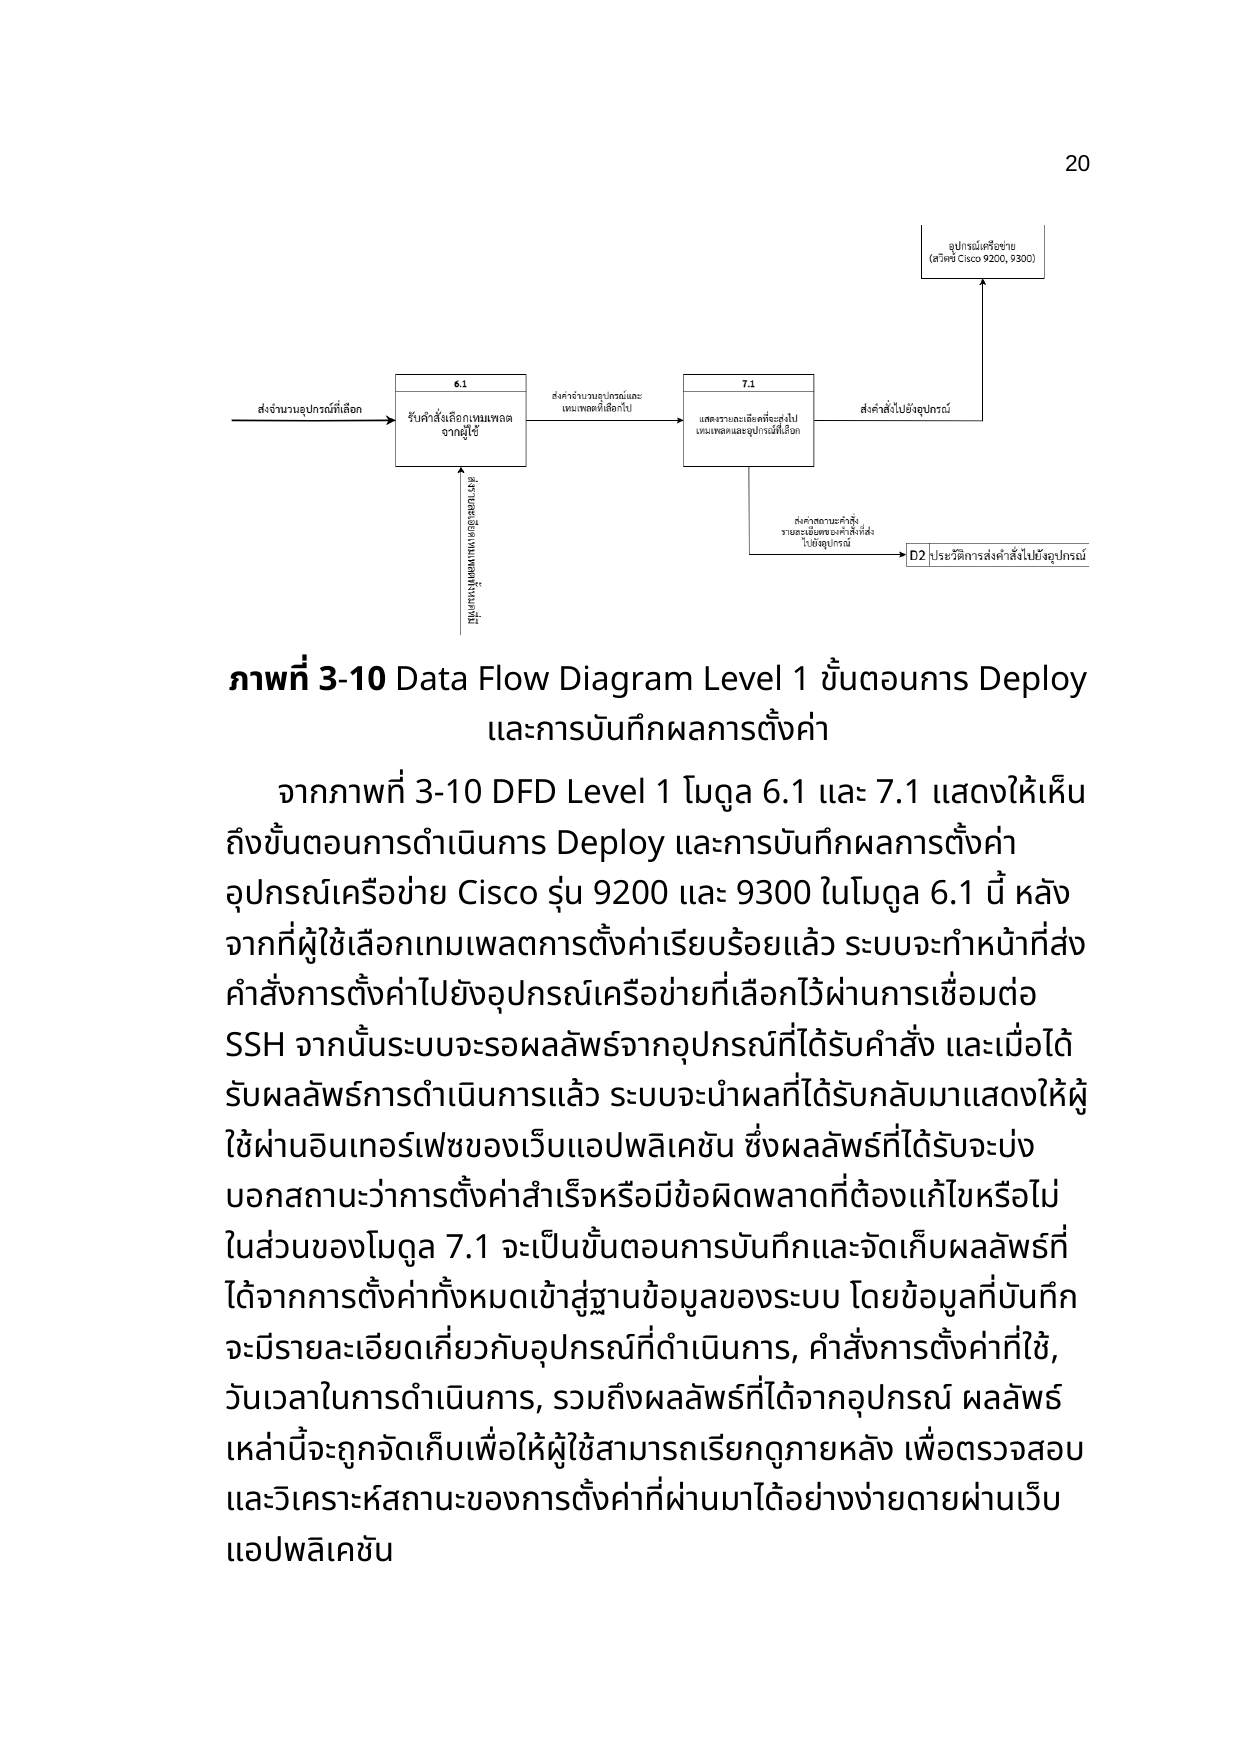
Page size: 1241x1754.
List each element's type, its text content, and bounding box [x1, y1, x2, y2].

picture [225, 225, 1090, 642]
text จากภาพที่ 3-10 DFD Level 1 โมดูล 6.1 และ 7.1 แสดงให้เห็นถึงขั้นตอนการดำเนินการ Deploy และการบันทึกผลการตั้งค่าอุปกรณ์เครือข่าย Cisco รุ่น 9200 และ 9300 ในโมดูล 6.1 นี้ หลังจากที่ผู้ใช้เลือกเทมเพลตการตั้งค่าเรียบร้อยแล้ว ระบบจะทำหน้าที่ส่งคำสั่งการตั้งค่าไปยังอุปกรณ์เครือข่ายที่เลือกไว้ผ่านการเชื่อมต่อ SSH จากนั้นระบบจะรอผลลัพธ์จากอุปกรณ์ที่ได้รับคำสั่ง และเมื่อได้รับผลลัพธ์การดำเนินการแล้ว ระบบจะนำผลที่ได้รับกลับมาแสดงให้ผู้ใช้ผ่านอินเทอร์เฟซของเว็บแอปพลิเคชัน ซึ่งผลลัพธ์ที่ได้รับจะบ่งบอกสถานะว่าการตั้งค่าสำเร็จหรือมีข้อผิดพลาดที่ต้องแก้ไขหรือไม่ ในส่วนของโมดูล 7.1 จะเป็นขั้นตอนการบันทึกและจัดเก็บผลลัพธ์ที่ได้จากการตั้งค่าทั้งหมดเข้าสู่ฐานข้อมูลของระบบ โดยข้อมูลที่บันทึกจะมีรายละเอียดเกี่ยวกับอุปกรณ์ที่ดำเนินการ, คำสั่งการตั้งค่าที่ใช้, วันเวลาในการดำเนินการ, รวมถึงผลลัพธ์ที่ได้จากอุปกรณ์ ผลลัพธ์เหล่านี้จะถูกจัดเก็บเพื่อให้ผู้ใช้สามารถเรียกดูภายหลัง เพื่อตรวจสอบและวิเคราะห์สถานะของการตั้งค่าที่ผ่านมาได้อย่างง่ายดายผ่านเว็บแอปพลิเคชัน [225, 768, 1090, 1576]
text ภาพที่ 3-10 Data Flow Diagram Level 1 ขั้นตอนการ Deploy และการบันทึกผลการตั้งค่า [225, 654, 1090, 755]
